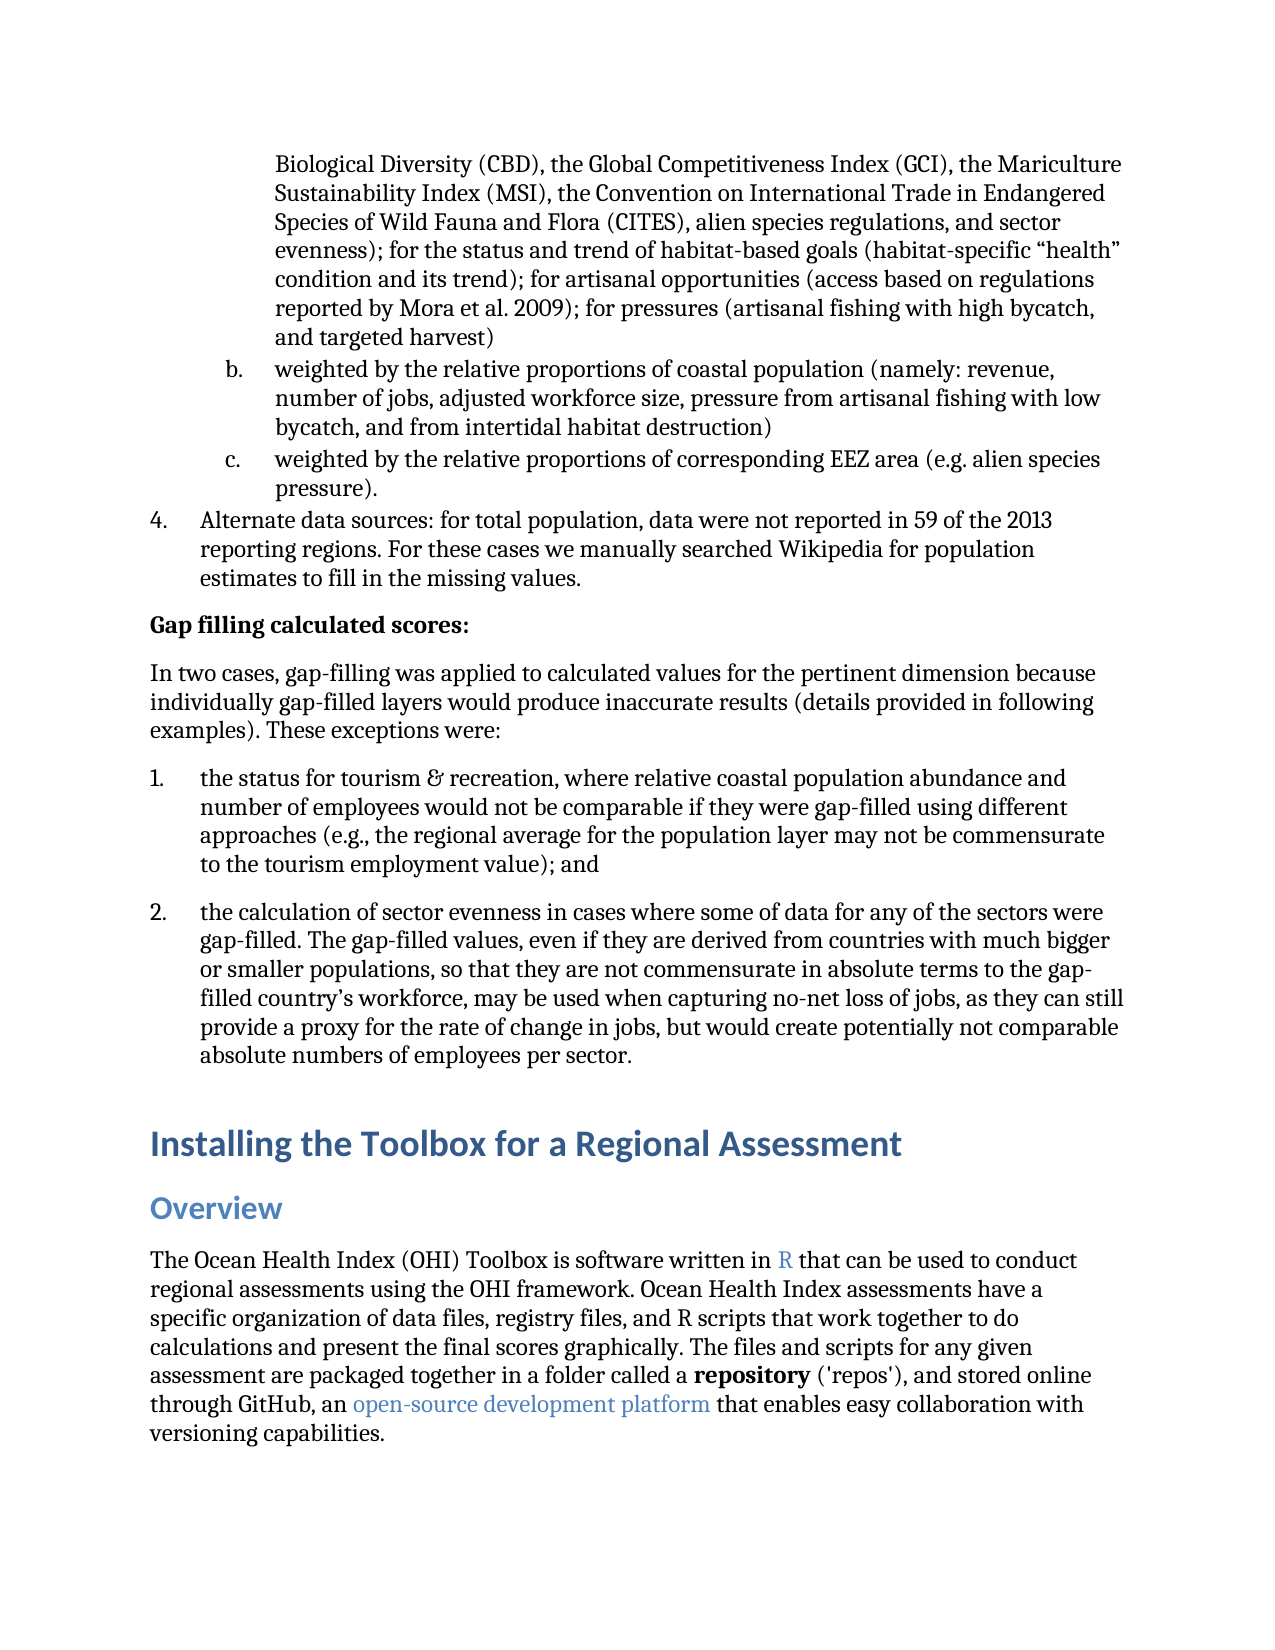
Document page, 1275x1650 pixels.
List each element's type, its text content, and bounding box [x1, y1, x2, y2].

text Gap filling calculated scores: [150, 611, 1125, 640]
subtitle Installing the Toolbox for a Regional Assessment [150, 1120, 1125, 1166]
subtitle Overview [150, 1187, 1125, 1227]
text The Ocean Health Index (OHI) Toolbox is software written in R that can be used to conduct regional assessments using the OHI framework. Ocean Health Index assessments have a specific organization of data files, registry files, and R scripts that work together to do calculations and present the final scores graphically. The files and scripts for any given assessment are packaged together in a folder called a repository ('repos'), and stored online through GitHub, an open-source development platform that enables easy collaboration with versioning capabilities. [150, 1246, 1125, 1447]
list Alternate data sources: for total population, data were not reported in 59 of the 2013 reporting regions. For these cases we manually searched Wikipedia for population estimates to fill in the missing values. [150, 506, 1125, 592]
text In two cases, gap-filling was applied to calculated values for the pertinent dimension because individually gap-filled layers would produce inaccurate results (details provided in following examples). These exceptions were: [150, 659, 1125, 745]
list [225, 150, 1125, 351]
list the status for tourism & recreation, where relative coastal population abundance and number of employees would not be comparable if they were gap-filled using different approaches (e.g., the regional average for the population layer may not be commensurate to the tourism employment value); and [150, 764, 1125, 879]
list weighted by the relative proportions of coastal population (namely: revenue, number of jobs, adjusted workforce size, pressure from artisanal fishing with low bycatch, and from intertidal habitat destruction) [225, 355, 1125, 441]
list weighted by the relative proportions of corresponding EEZ area (e.g. alien species pressure). [225, 445, 1125, 502]
list the calculation of sector evenness in cases where some of data for any of the sectors were gap-filled. The gap-filled values, even if they are derived from countries with much bigger or smaller populations, so that they are not commensurate in absolute terms to the gap-filled country’s workforce, may be used when capturing no-net loss of jobs, as they can still provide a proxy for the rate of change in jobs, but would create potentially not comparable absolute numbers of employees per sector. [150, 897, 1125, 1070]
